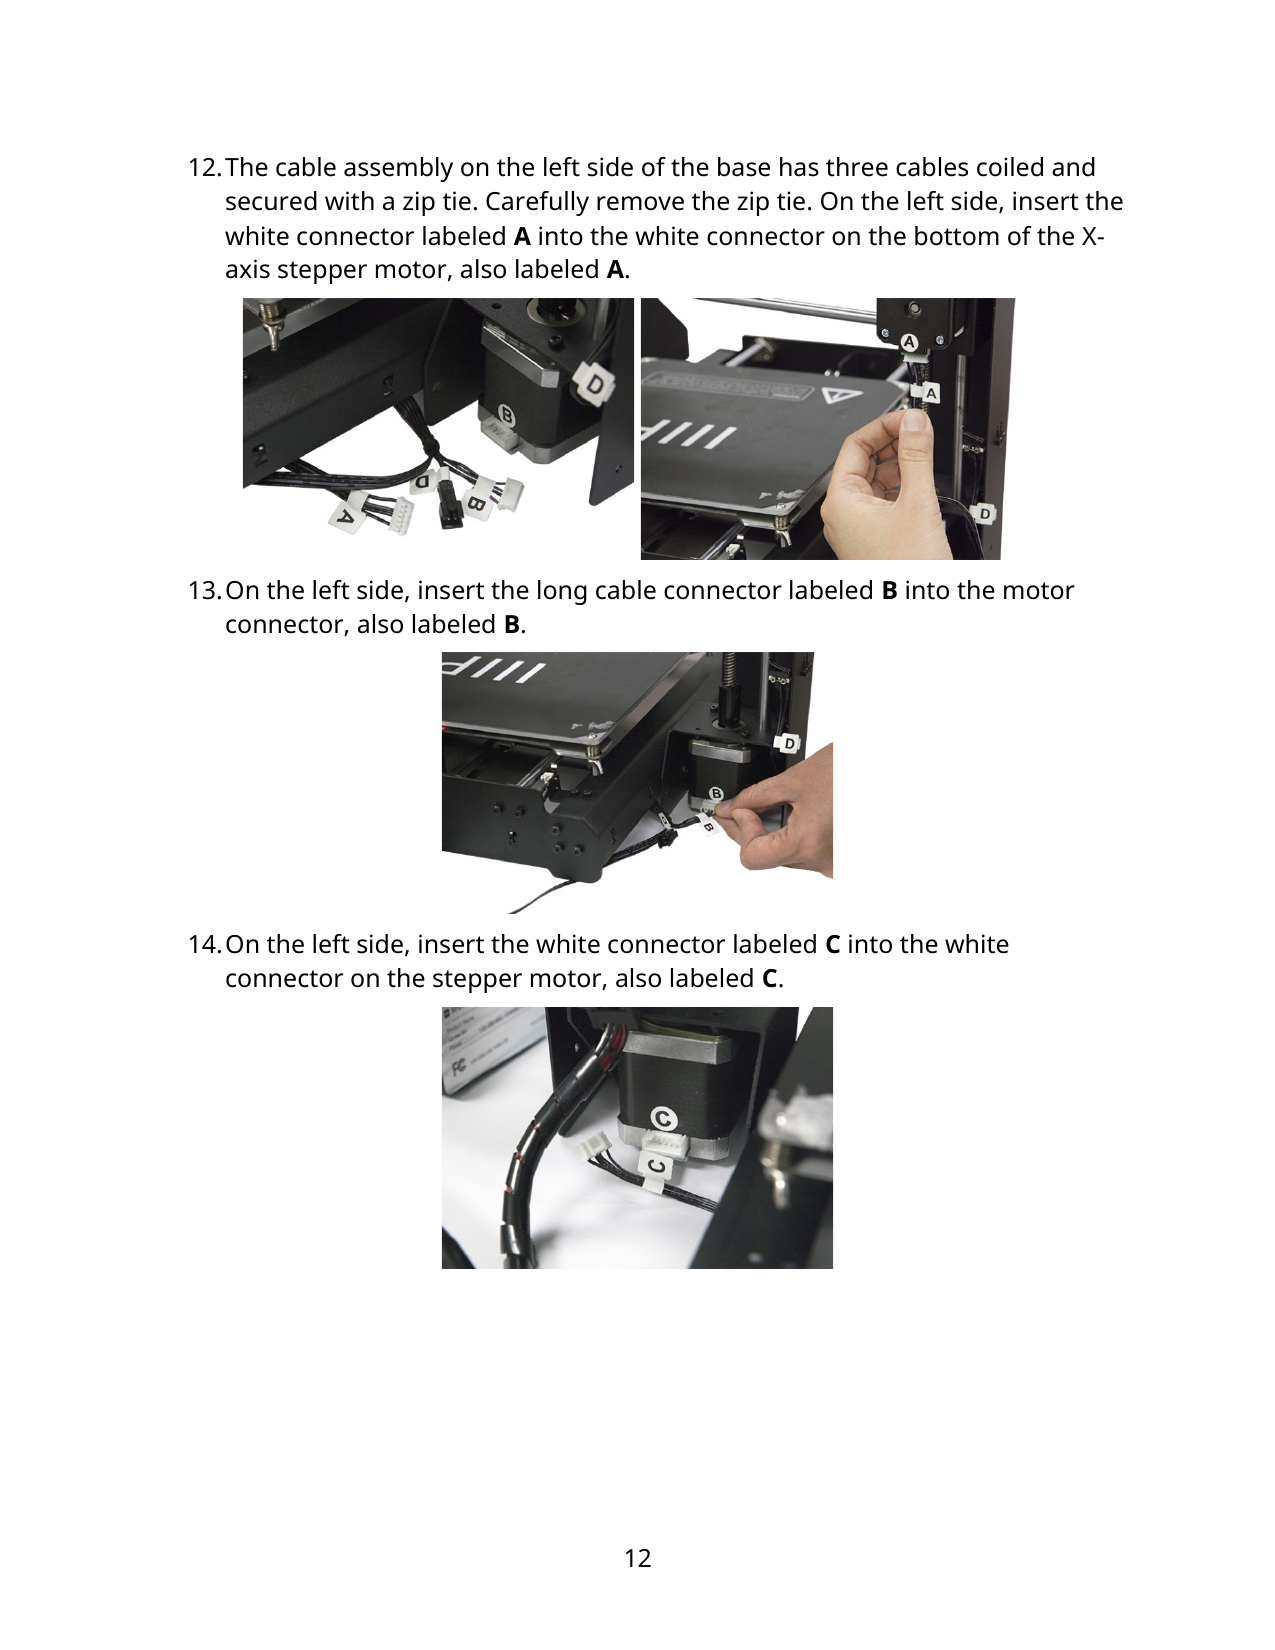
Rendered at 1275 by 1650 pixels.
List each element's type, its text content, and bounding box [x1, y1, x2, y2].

list On the left side, insert the white connector labeled C into the white connector on the stepper motor, also labeled C. [187, 926, 1125, 994]
list The cable assembly on the left side of the base has three cables coiled and secured with a zip tie. Carefully remove the zip tie. On the left side, insert the white connector labeled A into the white connector on the bottom of the X-axis stepper motor, also labeled A. [187, 150, 1125, 286]
picture [242, 298, 635, 560]
picture [441, 1007, 834, 1269]
picture [441, 652, 834, 914]
picture [640, 298, 1033, 560]
list On the left side, insert the long cable connector labeled B into the motor connector, also labeled B. [187, 572, 1125, 640]
